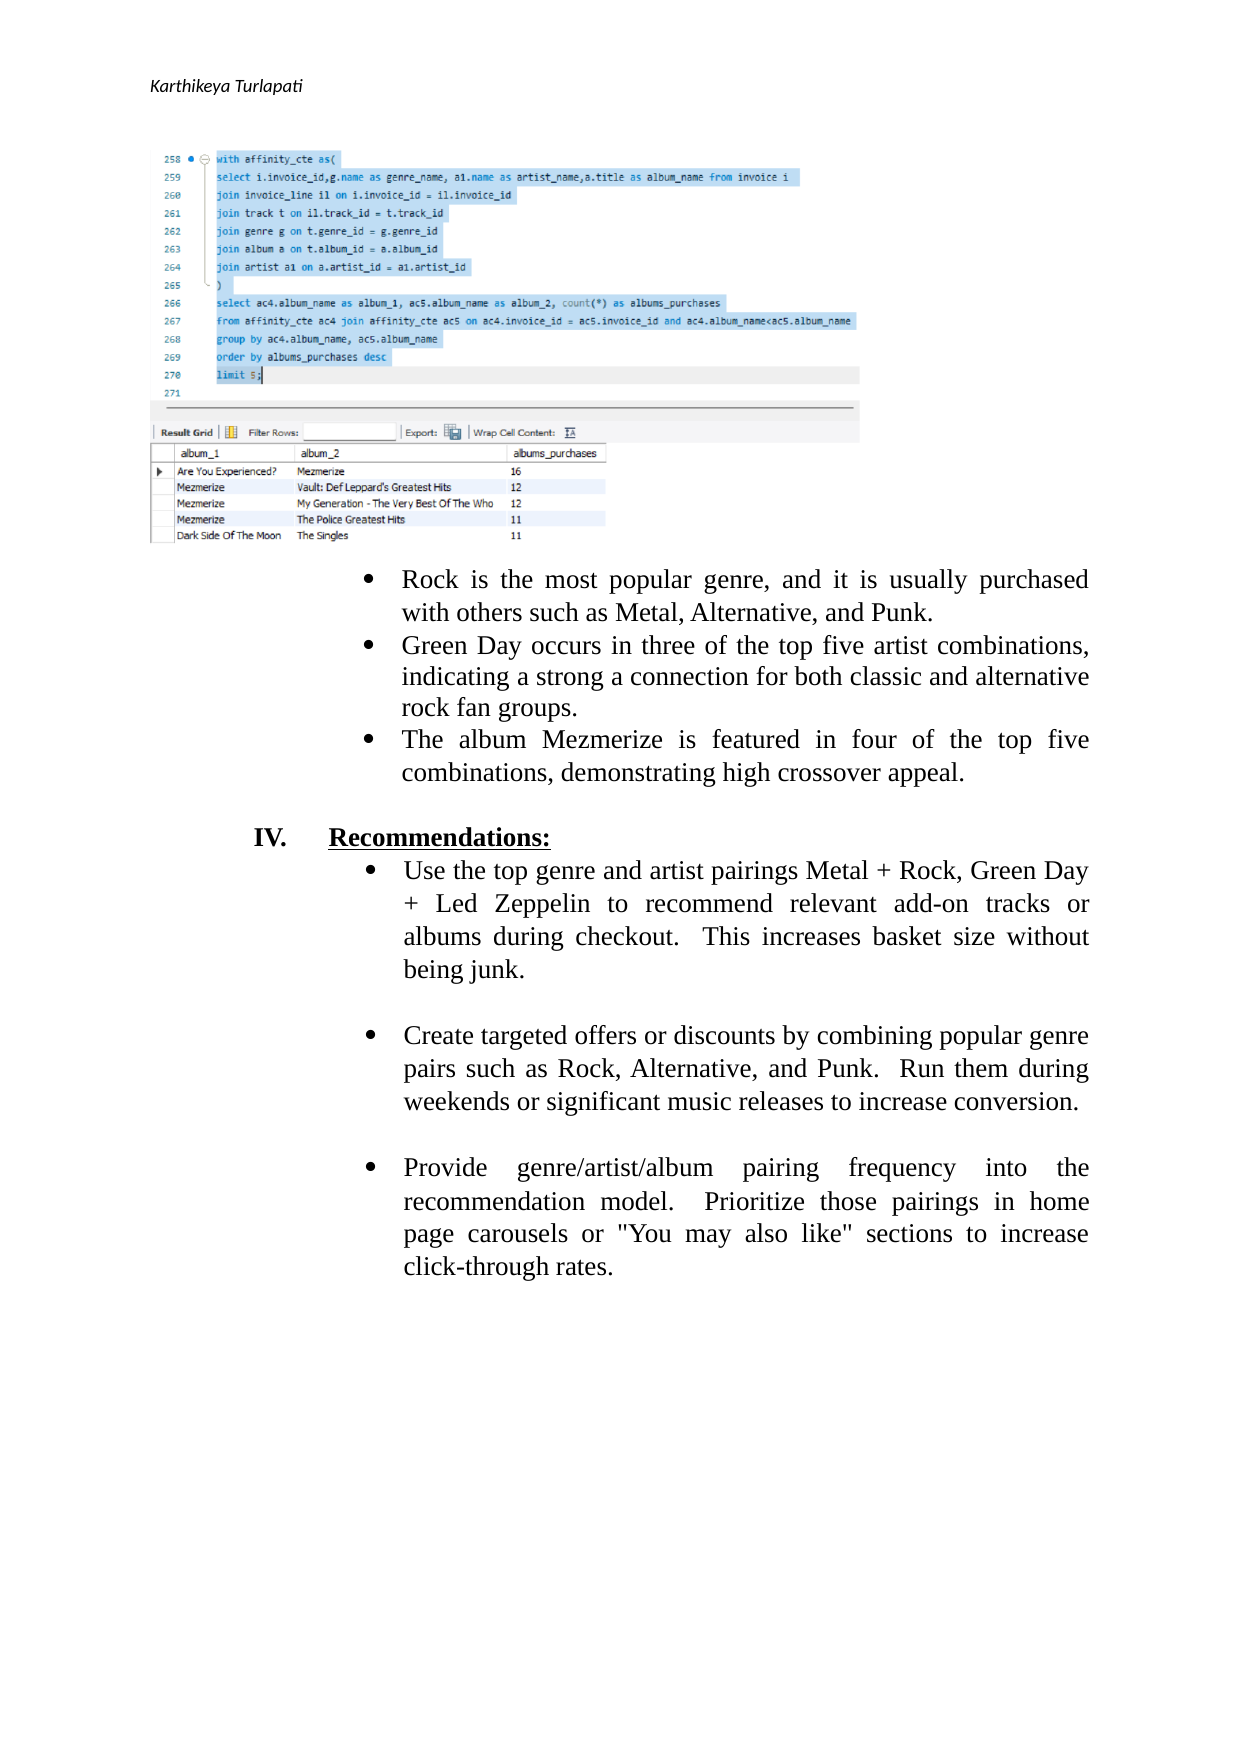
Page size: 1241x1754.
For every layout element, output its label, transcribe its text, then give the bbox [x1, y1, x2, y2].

list Provide genre/artist/album pairing frequency into the recommendation model. Prioritize those pairings in home page carousels or "You may also like" sections to increase click-through rates. [366, 1152, 1090, 1282]
list Recommendations: [253, 822, 1090, 853]
list Use the top genre and artist pairings Metal + Rock, Green Day + Led Zeppelin to recommend relevant add-on tracks or albums during checkout. This increases basket size without being junk. [366, 854, 1090, 984]
list Create targeted offers or discounts by combining popular genre pairs such as Rock, Alternative, and Punk. Run them during weekends or significant music releases to increase conversion. [366, 1019, 1090, 1116]
list Green Day occurs in three of the top five artist combinations, indicating a strong a connection for both classic and alternative rock fan groups. [364, 629, 1090, 723]
picture [150, 150, 860, 545]
list The album Mezmerize is featured in four of the top five combinations, demonstrating high crossover appeal. [364, 723, 1090, 787]
list Rock is the most popular genre, and it is usually purchased with others such as Metal, Alternative, and Punk. [364, 563, 1090, 627]
